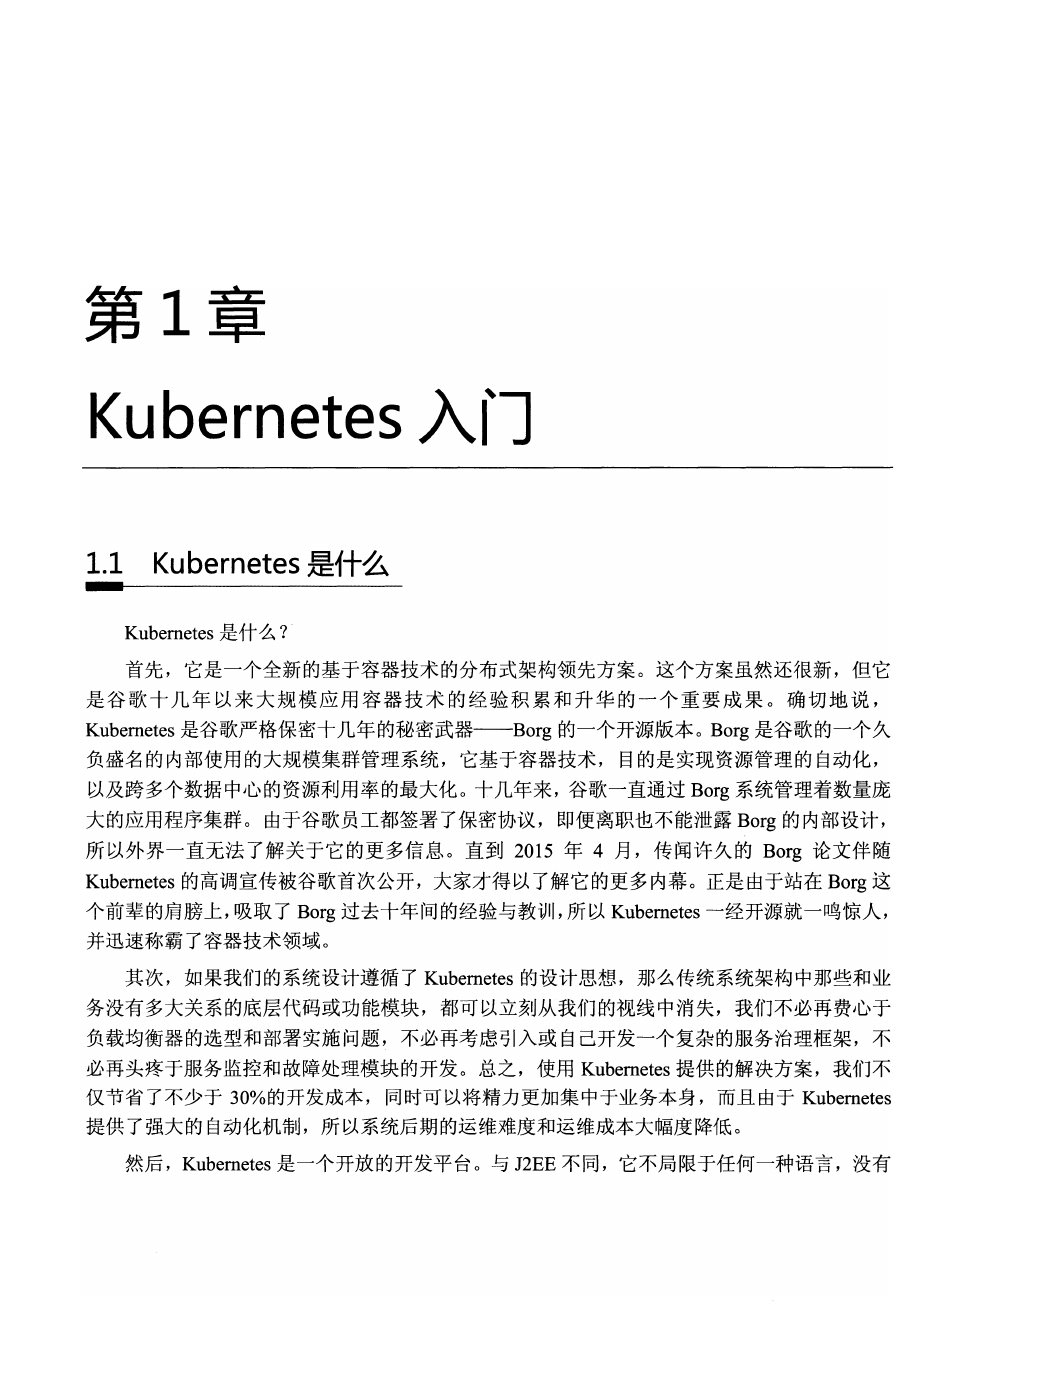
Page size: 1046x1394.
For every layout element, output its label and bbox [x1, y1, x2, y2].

picture [79, 282, 894, 1301]
